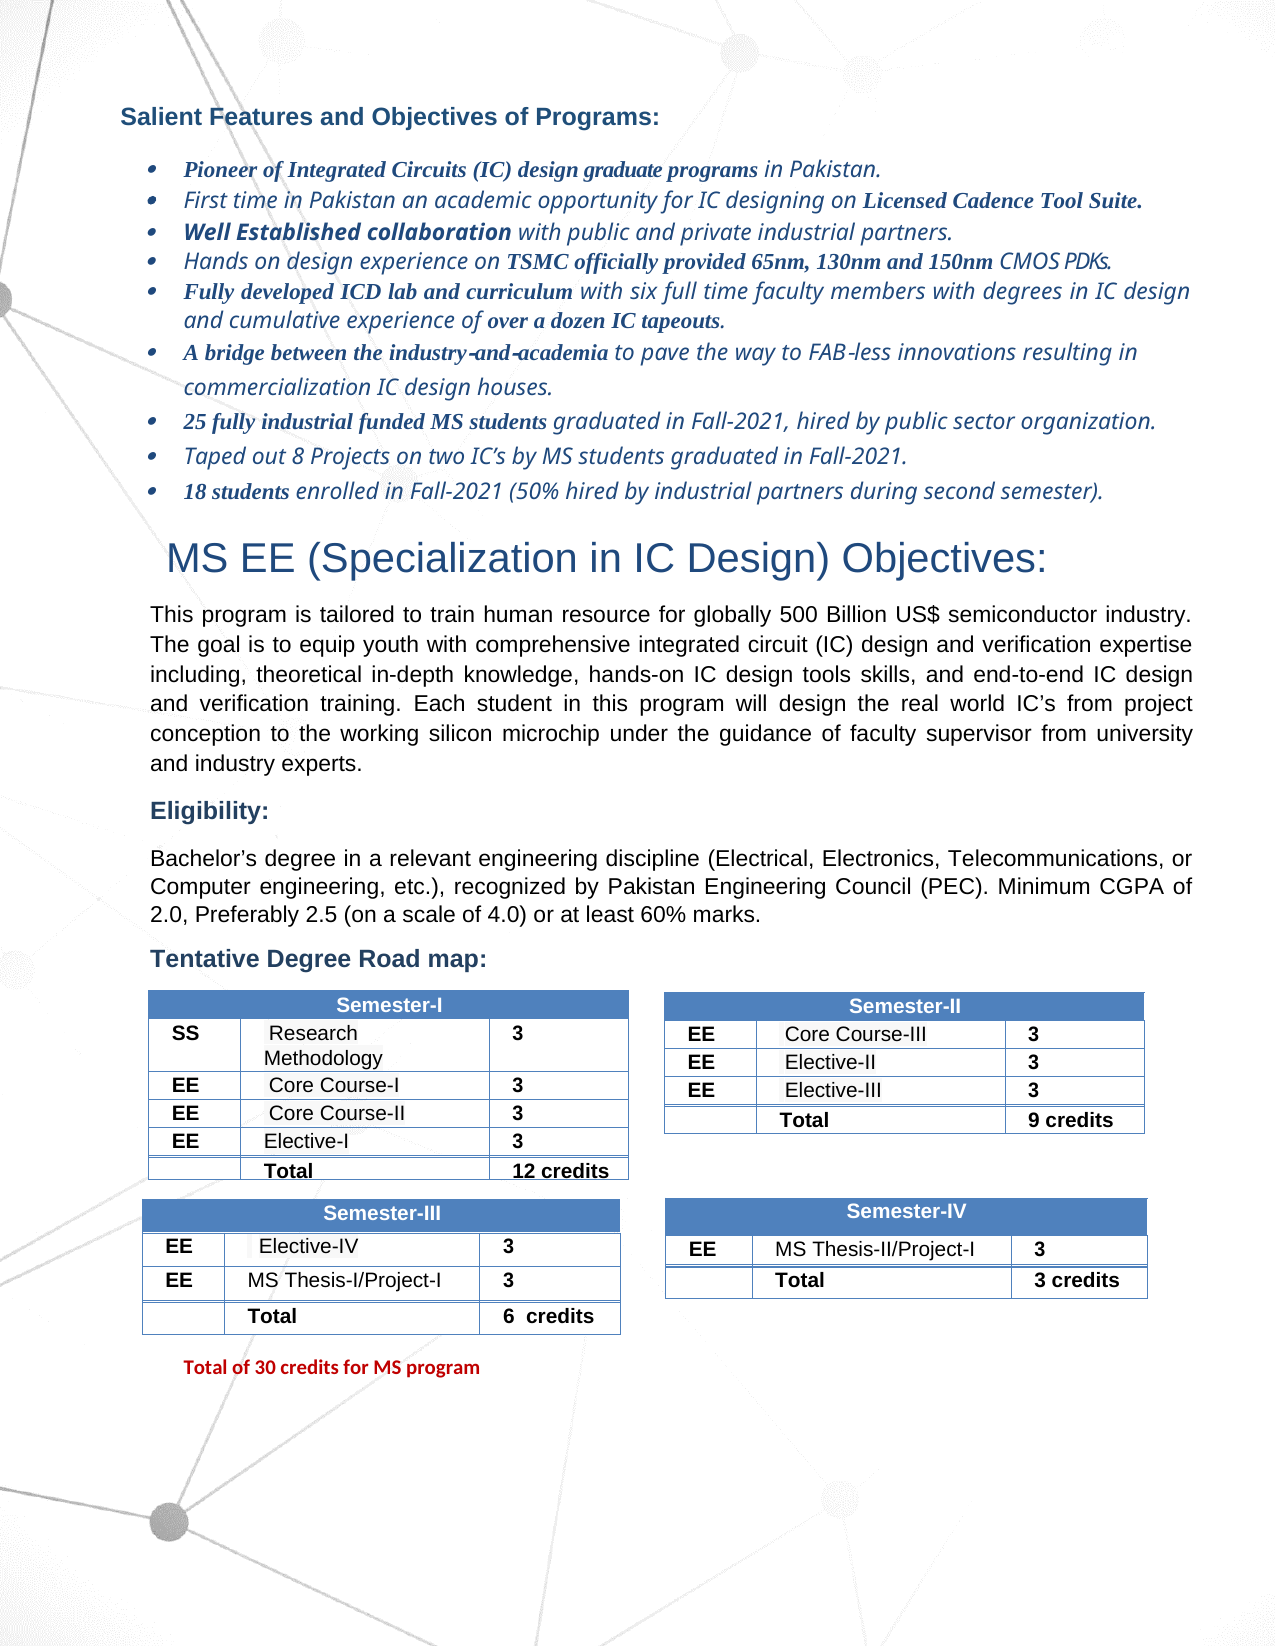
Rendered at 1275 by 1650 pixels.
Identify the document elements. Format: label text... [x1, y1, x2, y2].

table_cell Elective-IV [225, 1234, 479, 1266]
subtitle Eligibility: [150, 796, 1273, 825]
list Fully developed ICD lab and curriculum with six full time faculty members with degrees in IC design and cumulative experience of over a dozen IC tapeouts. [146, 276, 1191, 336]
list 18 students enrolled in Fall-2021 (50% hired by industrial partners during second semester). [146, 475, 1254, 506]
subtitle Pioneer of Integrated Circuits (IC) design graduate programs in Pakistan. [146, 152, 1273, 184]
text Salient Features and Objectives of Programs: [120, 102, 1273, 131]
subtitle MS EE (Specialization in IC Design) Objectives: [166, 533, 1273, 581]
table_cell EE [143, 1234, 224, 1266]
table_cell EE [143, 1267, 224, 1300]
text Total of 30 credits for MS program [108, 1208, 1273, 1379]
table_header Semester‐III [143, 1200, 620, 1232]
list Hands on design experience on TSMC officially provided 65nm, 130nm and 150nm CMOS PDKs. [146, 247, 1252, 275]
table_cell [143, 1303, 224, 1334]
table_cell Total [225, 1303, 479, 1334]
text This program is tailored to train human resource for globally 500 Billion US$ semiconductor industry. The goal is to equip youth with comprehensive integrated circuit (IC) design and verification expertise including, theoretical in-depth knowledge, hands-on IC design tools skills, and end-to-end IC design and verification training. Each student in this program will design the real world IC’s from project conception to the working silicon microchip under the guidance of faculty supervisor from university and industry experts. [150, 601, 1194, 776]
list Taped out 8 Projects on two IC’s by MS students graduated in Fall-2021. [146, 440, 1254, 471]
list 25 fully industrial funded MS students graduated in Fall-2021, hired by public sector organization. [146, 405, 1254, 437]
subtitle Tentative Degree Road map: [150, 944, 1273, 972]
table_cell 6 credits [480, 1303, 620, 1334]
table_cell 3 [480, 1267, 620, 1300]
list A bridge between the industry‐and‐academia to pave the way to FAB‐less innovations resulting in commercialization IC design houses. [146, 336, 1141, 402]
table_cell 3 [480, 1234, 620, 1266]
picture [0, 0, 1275, 1646]
list First time in Pakistan an academic opportunity for IC designing on Licensed Cadence Tool Suite. [146, 184, 1273, 215]
text Bachelor’s degree in a relevant engineering discipline (Electrical, Electronics, Telecommunications, or Computer engineering, etc.), recognized by Pakistan Engineering Council (PEC). Minimum CGPA of 2.0, Preferably 2.5 (on a scale of 4.0) or at least 60% marks. [150, 845, 1194, 927]
table_cell MS Thesis‐I/Project-I [225, 1267, 479, 1300]
subtitle Well Established collaboration with public and private industrial partners. [146, 216, 1273, 247]
